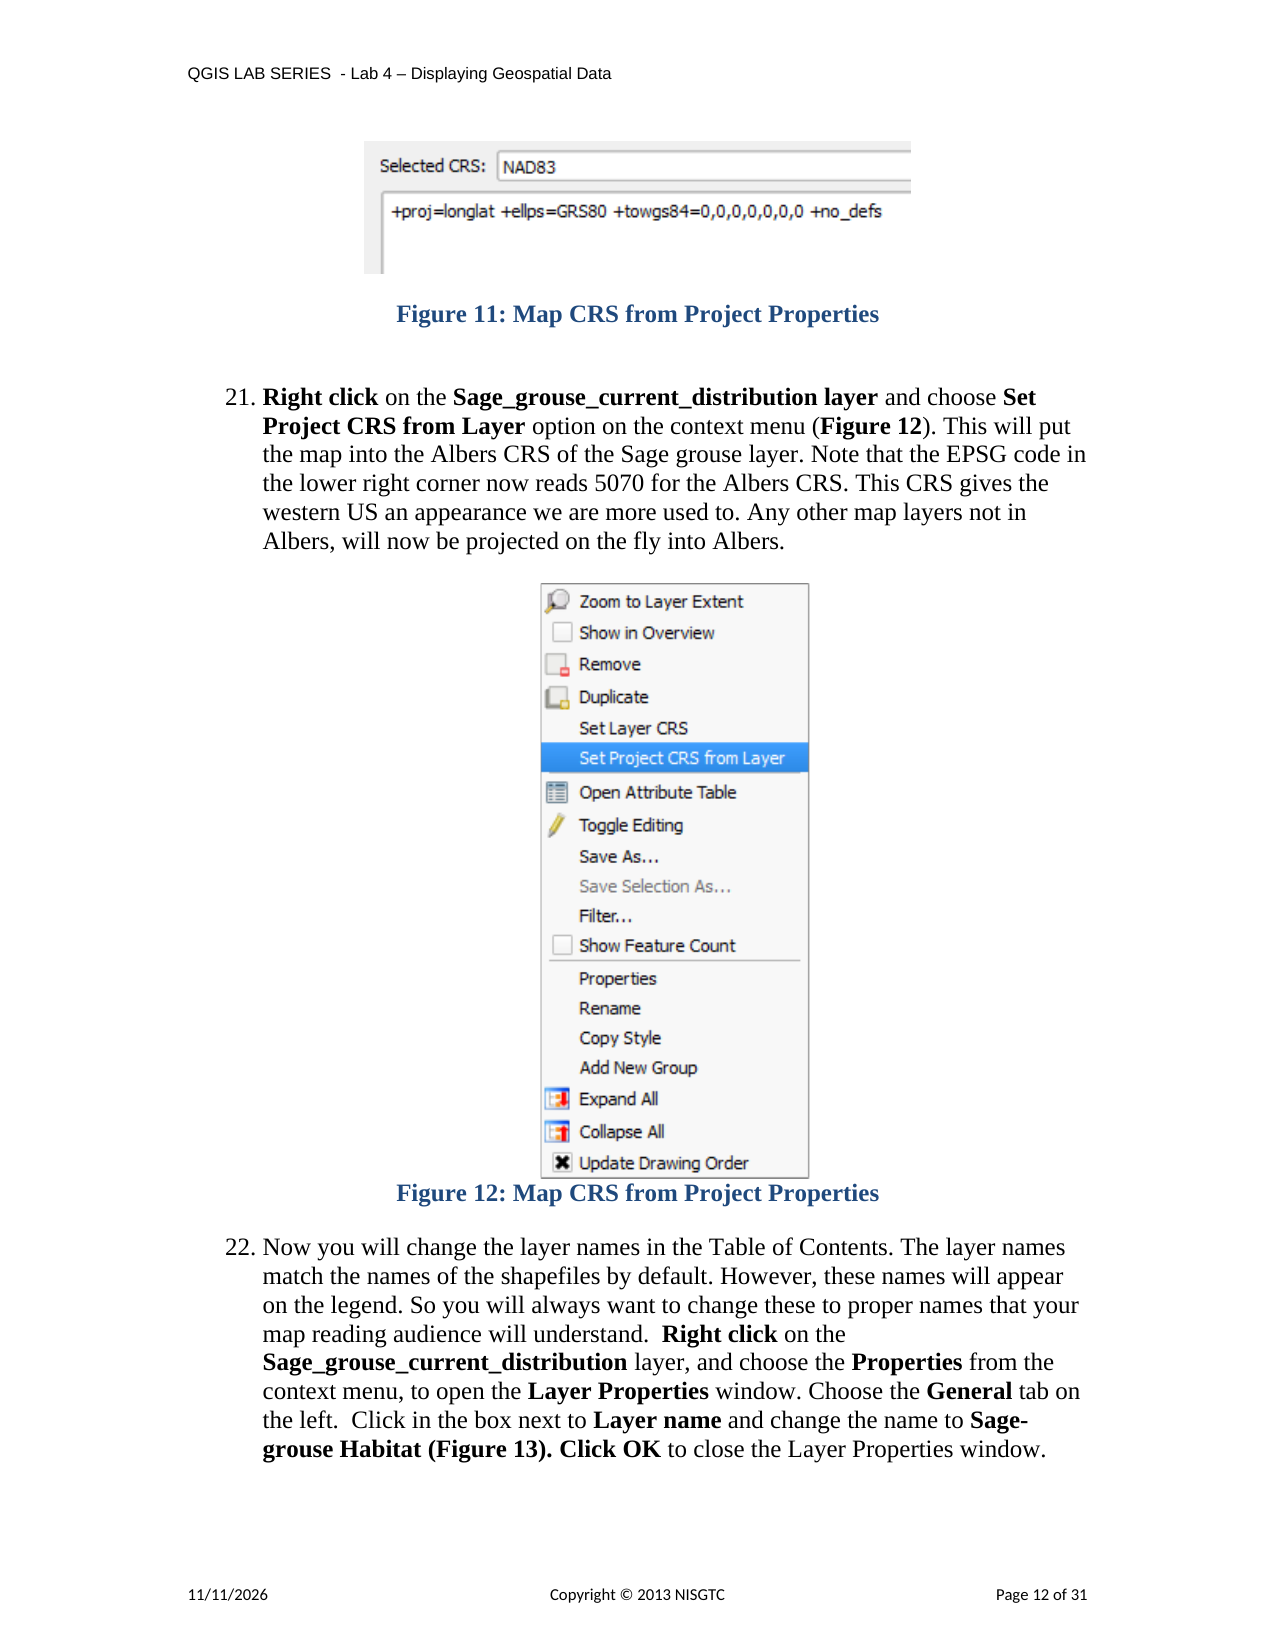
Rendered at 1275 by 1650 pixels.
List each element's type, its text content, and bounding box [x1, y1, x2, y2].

list Now you will change the layer names in the Table of Contents. The layer names match the names of the shapefiles by default. However, these names will appear on the legend. So you will always want to change these to proper names that your map reading audience will understand. Right click on the Sage_grouse_current_distribution layer, and choose the Properties from the context menu, to open the Layer Properties window. Choose the General tab on the left. Click in the box next to Layer name and change the name to Sage-grouse Habitat (Figure 13). Click OK to close the Layer Properties window. [225, 1232, 1087, 1462]
picture [540, 583, 810, 1179]
text Figure 12: Map CRS from Project Properties [187, 1178, 1087, 1207]
text Figure 11: Map CRS from Project Properties [187, 299, 1087, 328]
picture [364, 141, 911, 274]
list Right click on the Sage_grouse_current_distribution layer and choose Set Project CRS from Layer option on the context menu (Figure 12). This will put the map into the Albers CRS of the Sage grouse layer. Note that the EPSG code in the lower right corner now reads 5070 for the Albers CRS. This CRS gives the western US an appearance we are more used to. Any other map layers not in Albers, will now be projected on the fly into Albers. [225, 382, 1087, 554]
